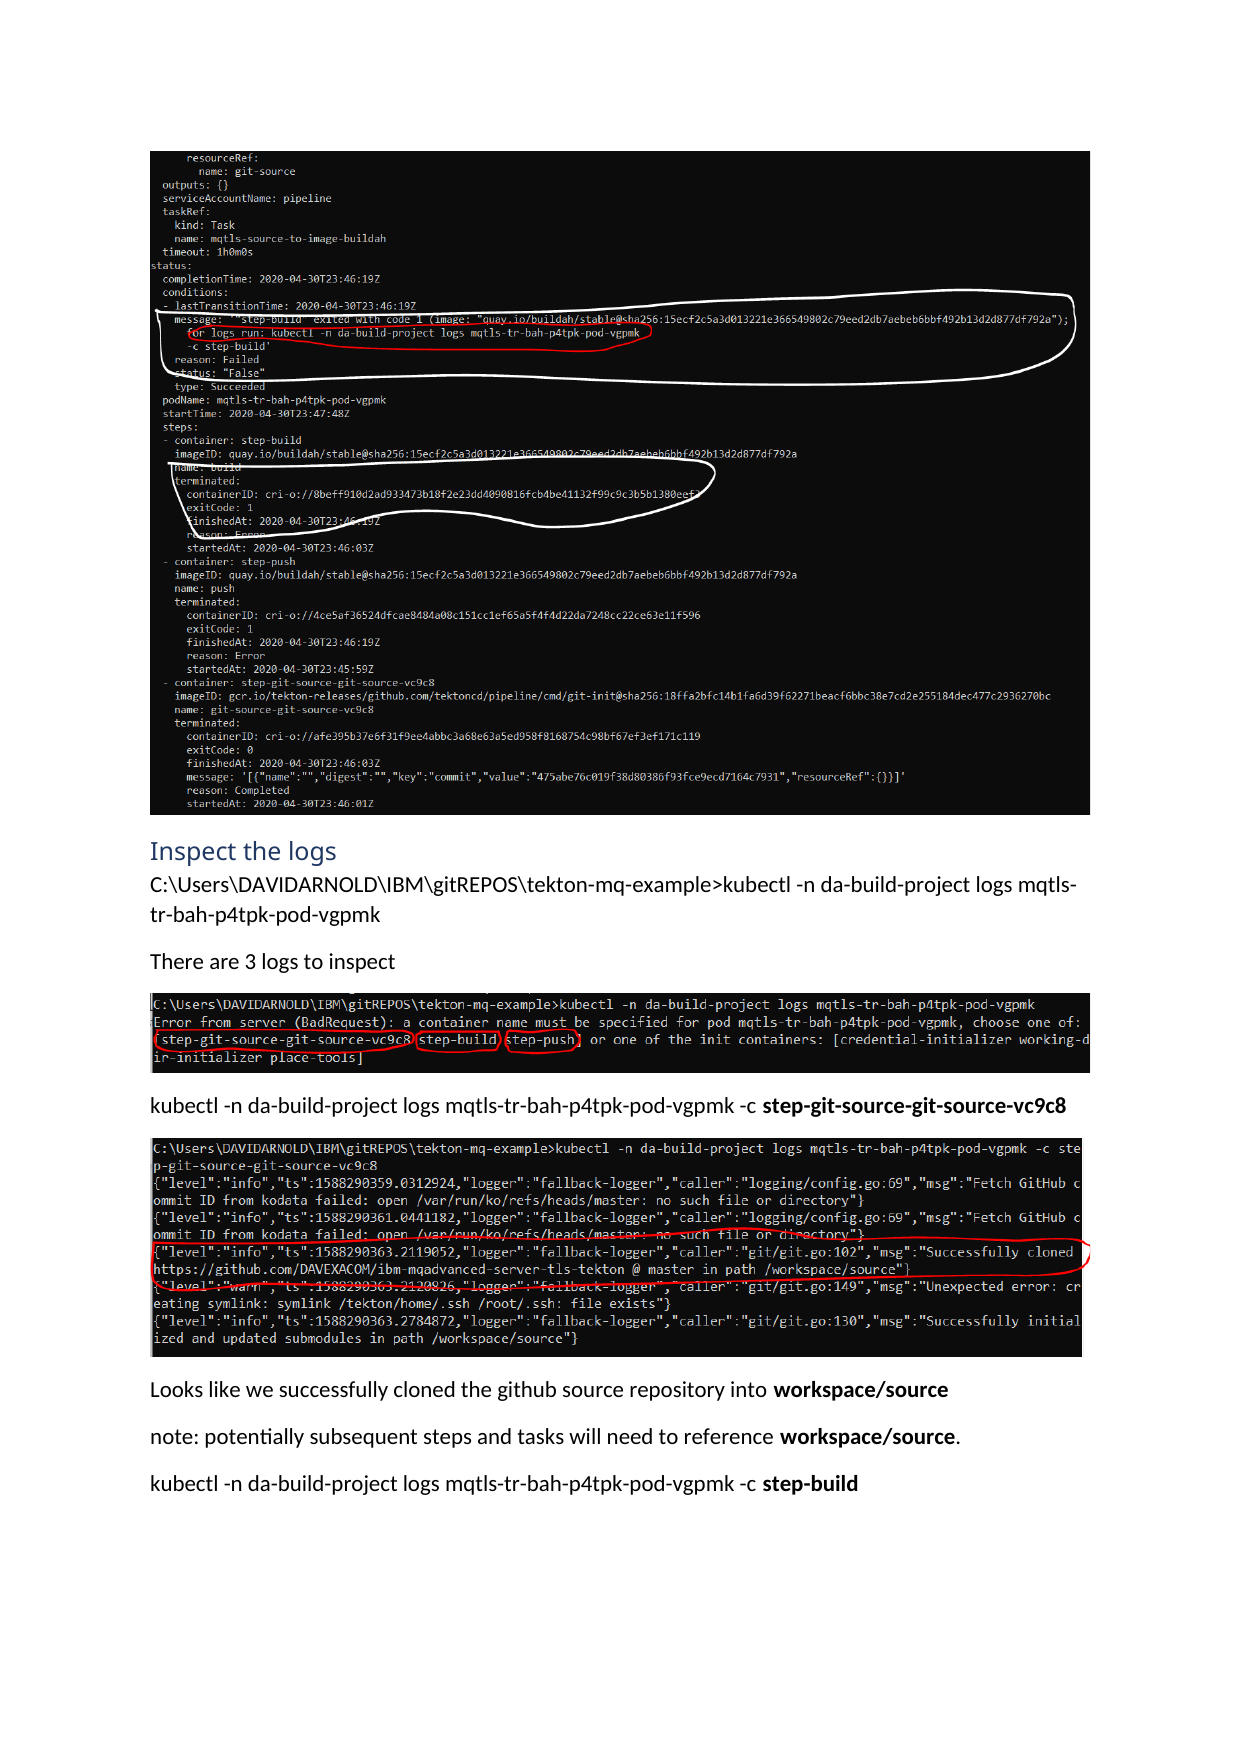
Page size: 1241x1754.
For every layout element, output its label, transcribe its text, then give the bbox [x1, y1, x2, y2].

text kubectl -n da-build-project logs mqtls-tr-bah-p4tpk-pod-vgpmk -c step-git-source-git-source-vc9c8 [150, 1092, 1090, 1120]
text kubectl -n da-build-project logs mqtls-tr-bah-p4tpk-pod-vgpmk -c step-build [150, 1469, 1090, 1497]
picture [150, 993, 1091, 1073]
text Looks like we successfully cloned the github source repository into workspace/source [150, 1376, 1090, 1403]
text note: potentially subsequent steps and tasks will need to reference workspace/source. [150, 1422, 1090, 1450]
picture [150, 150, 1091, 815]
picture [150, 1138, 1091, 1357]
text C:\Users\DAVIDARNOLD\IBM\gitREPOS\tekton-mq-example>kubectl -n da-build-project logs mqtls-tr-bah-p4tpk-pod-vgpmk [150, 870, 1090, 928]
text There are 3 logs to inspect [150, 947, 1090, 975]
subtitle Inspect the logs [150, 833, 1090, 867]
